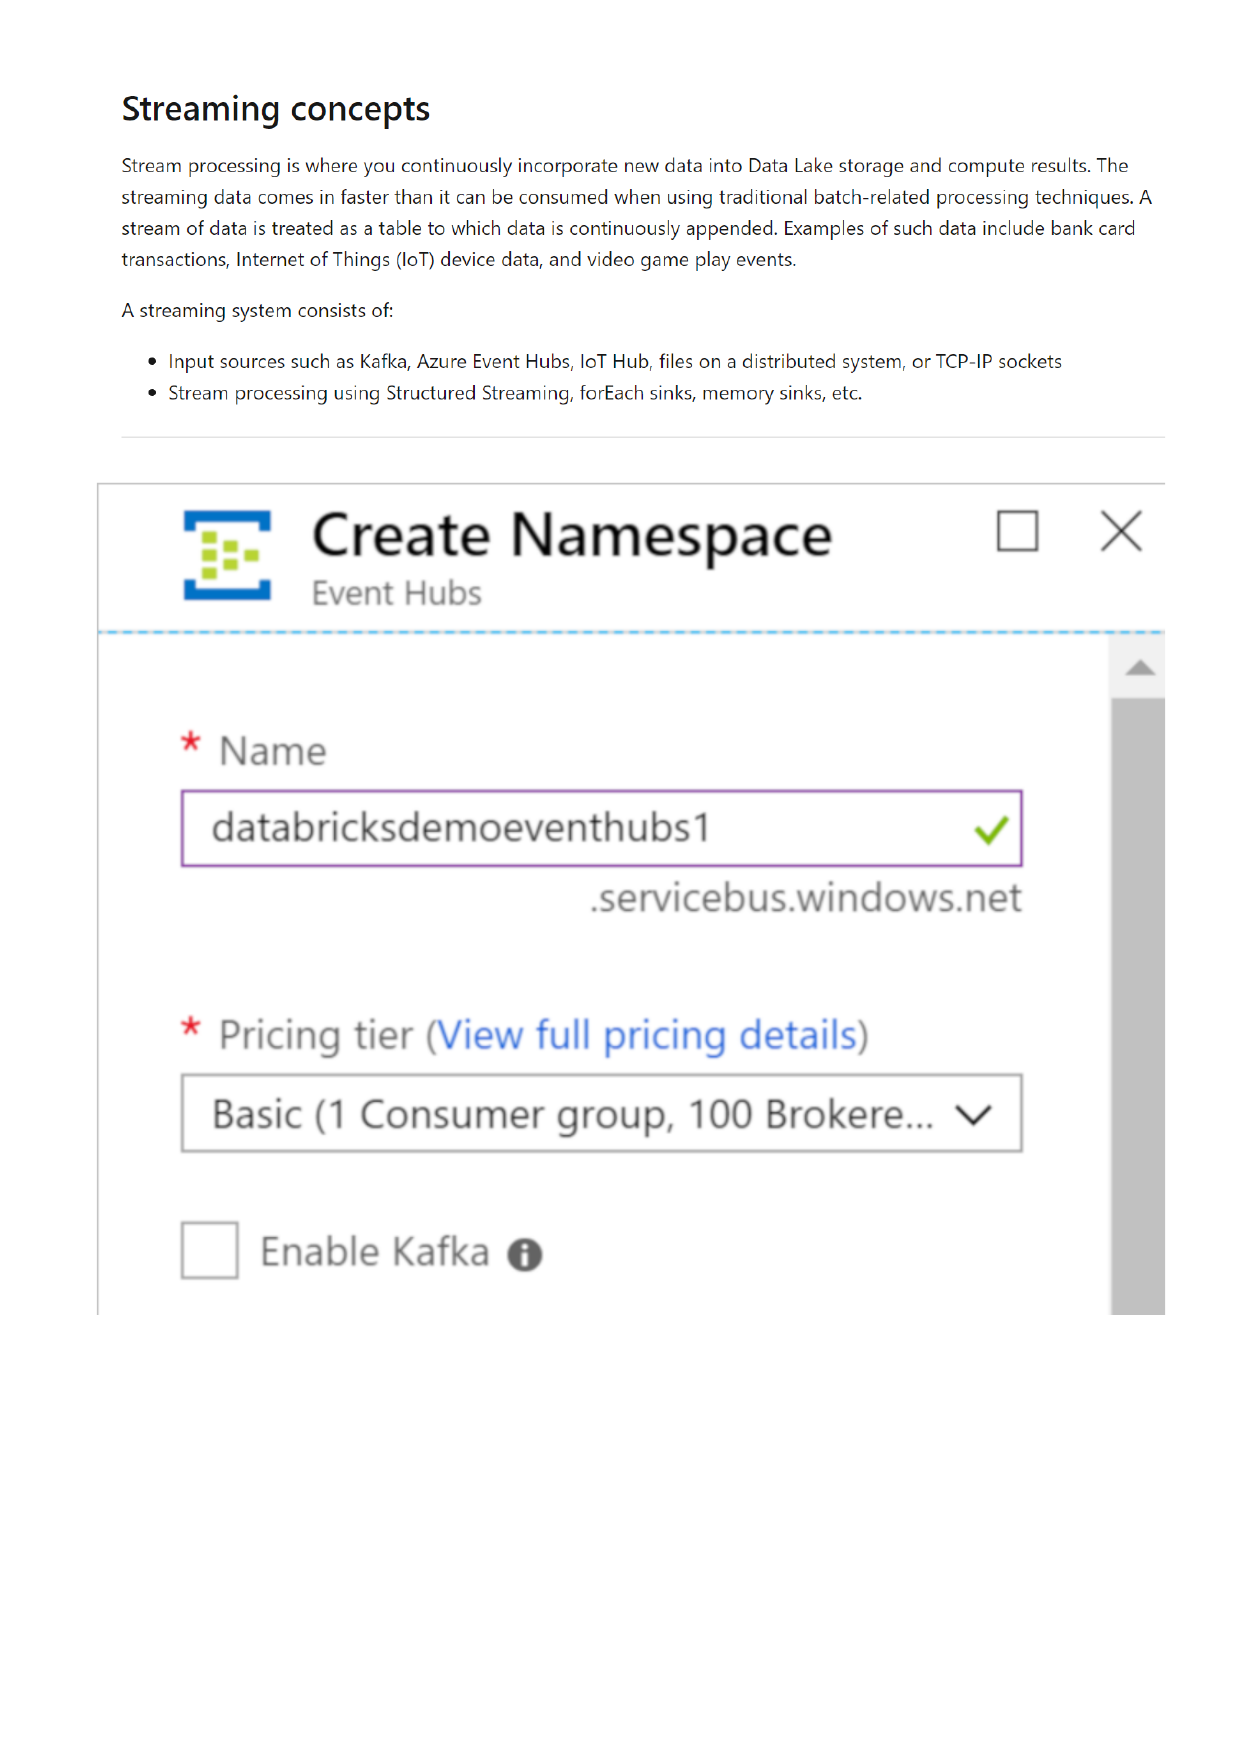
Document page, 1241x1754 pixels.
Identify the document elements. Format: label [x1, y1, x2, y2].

picture [75, 462, 1166, 1315]
picture [75, 75, 1166, 460]
